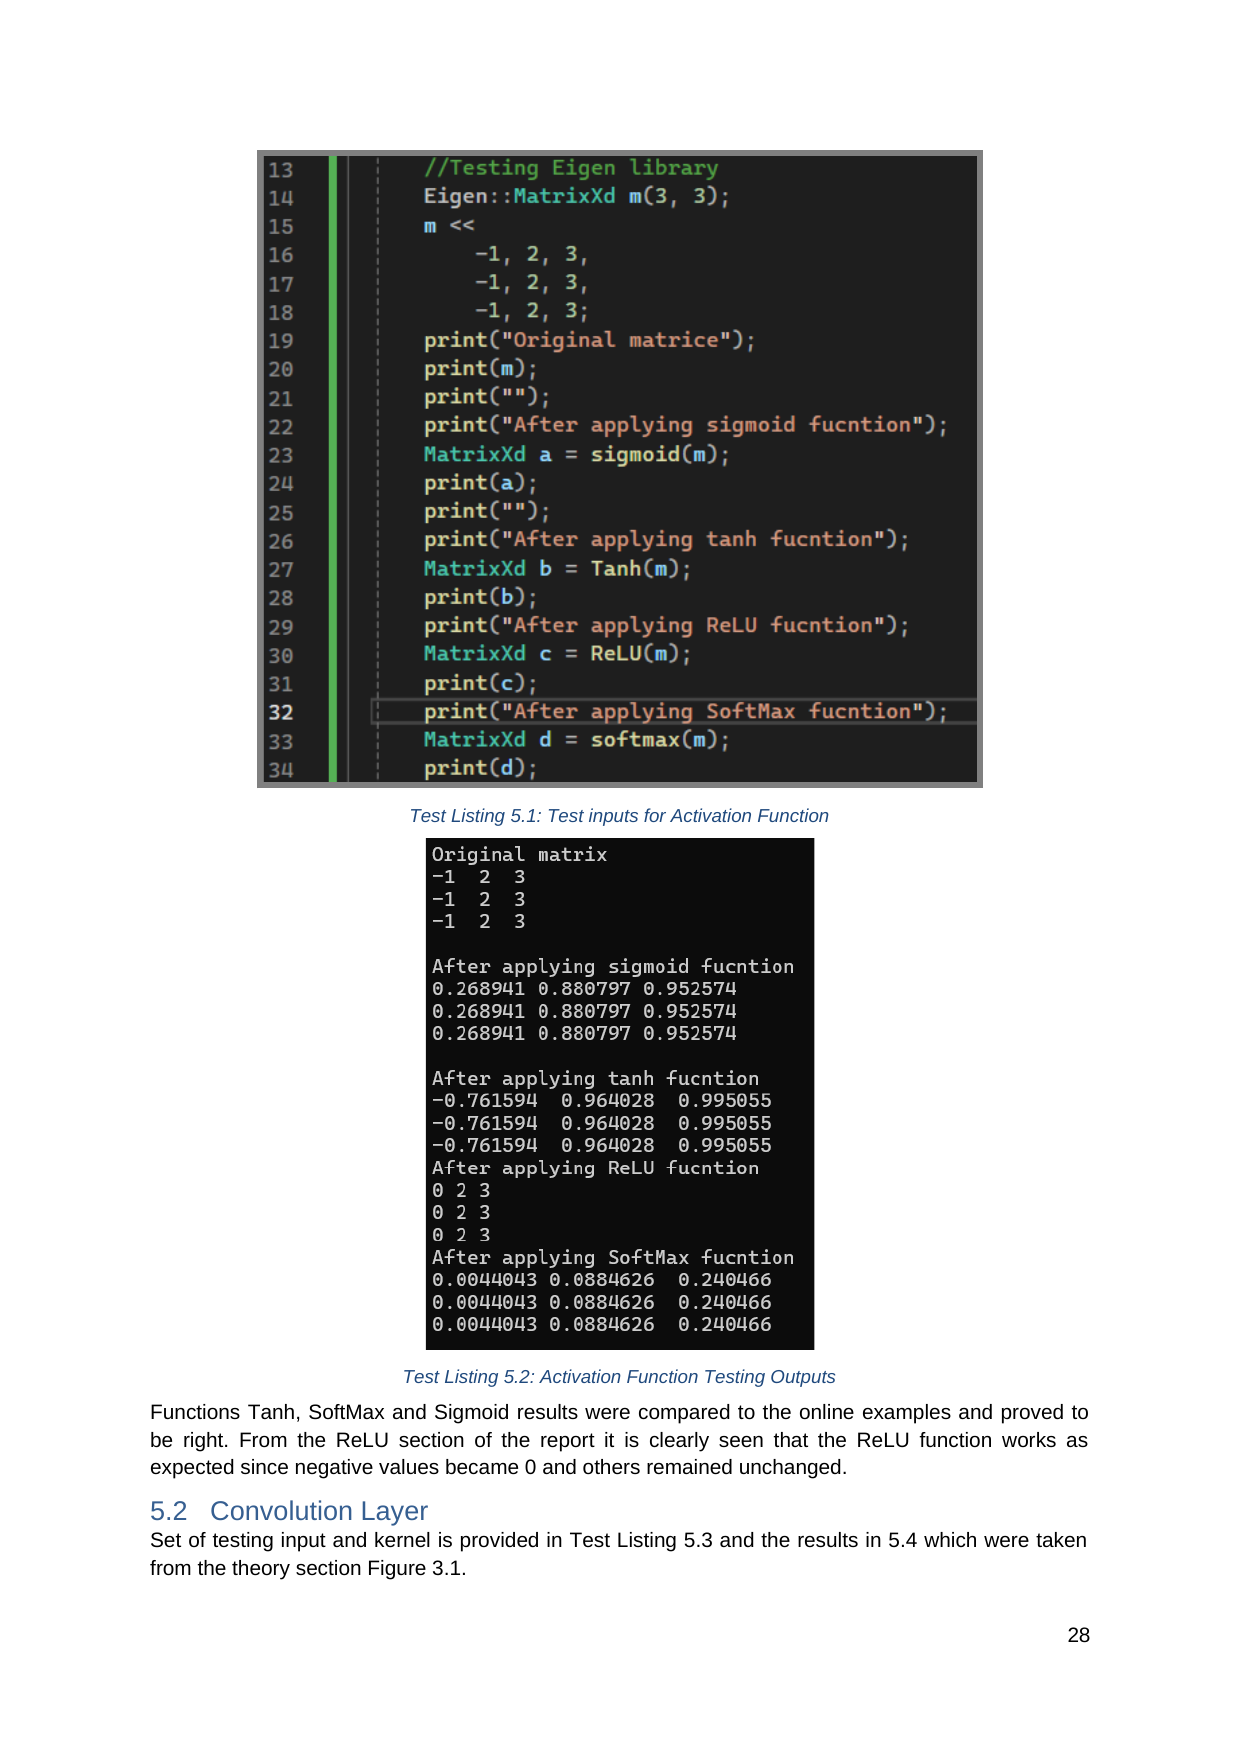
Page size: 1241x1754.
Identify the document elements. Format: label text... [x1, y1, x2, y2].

subtitle Convolution Layer [150, 1495, 1090, 1526]
picture [263, 156, 977, 782]
text Set of testing input and kernel is provided in Test Listing 5.3 and the results in 5.4 which were taken from the theory section Figure 3.1. [150, 1528, 1090, 1579]
picture [425, 838, 815, 1350]
text Functions Tanh, SoftMax and Sigmoid results were compared to the online examples and proved to be right. From the ReLU section of the report it is clearly seen that the ReLU function works as expected since negative values became 0 and others remained unchanged. [150, 1400, 1090, 1479]
